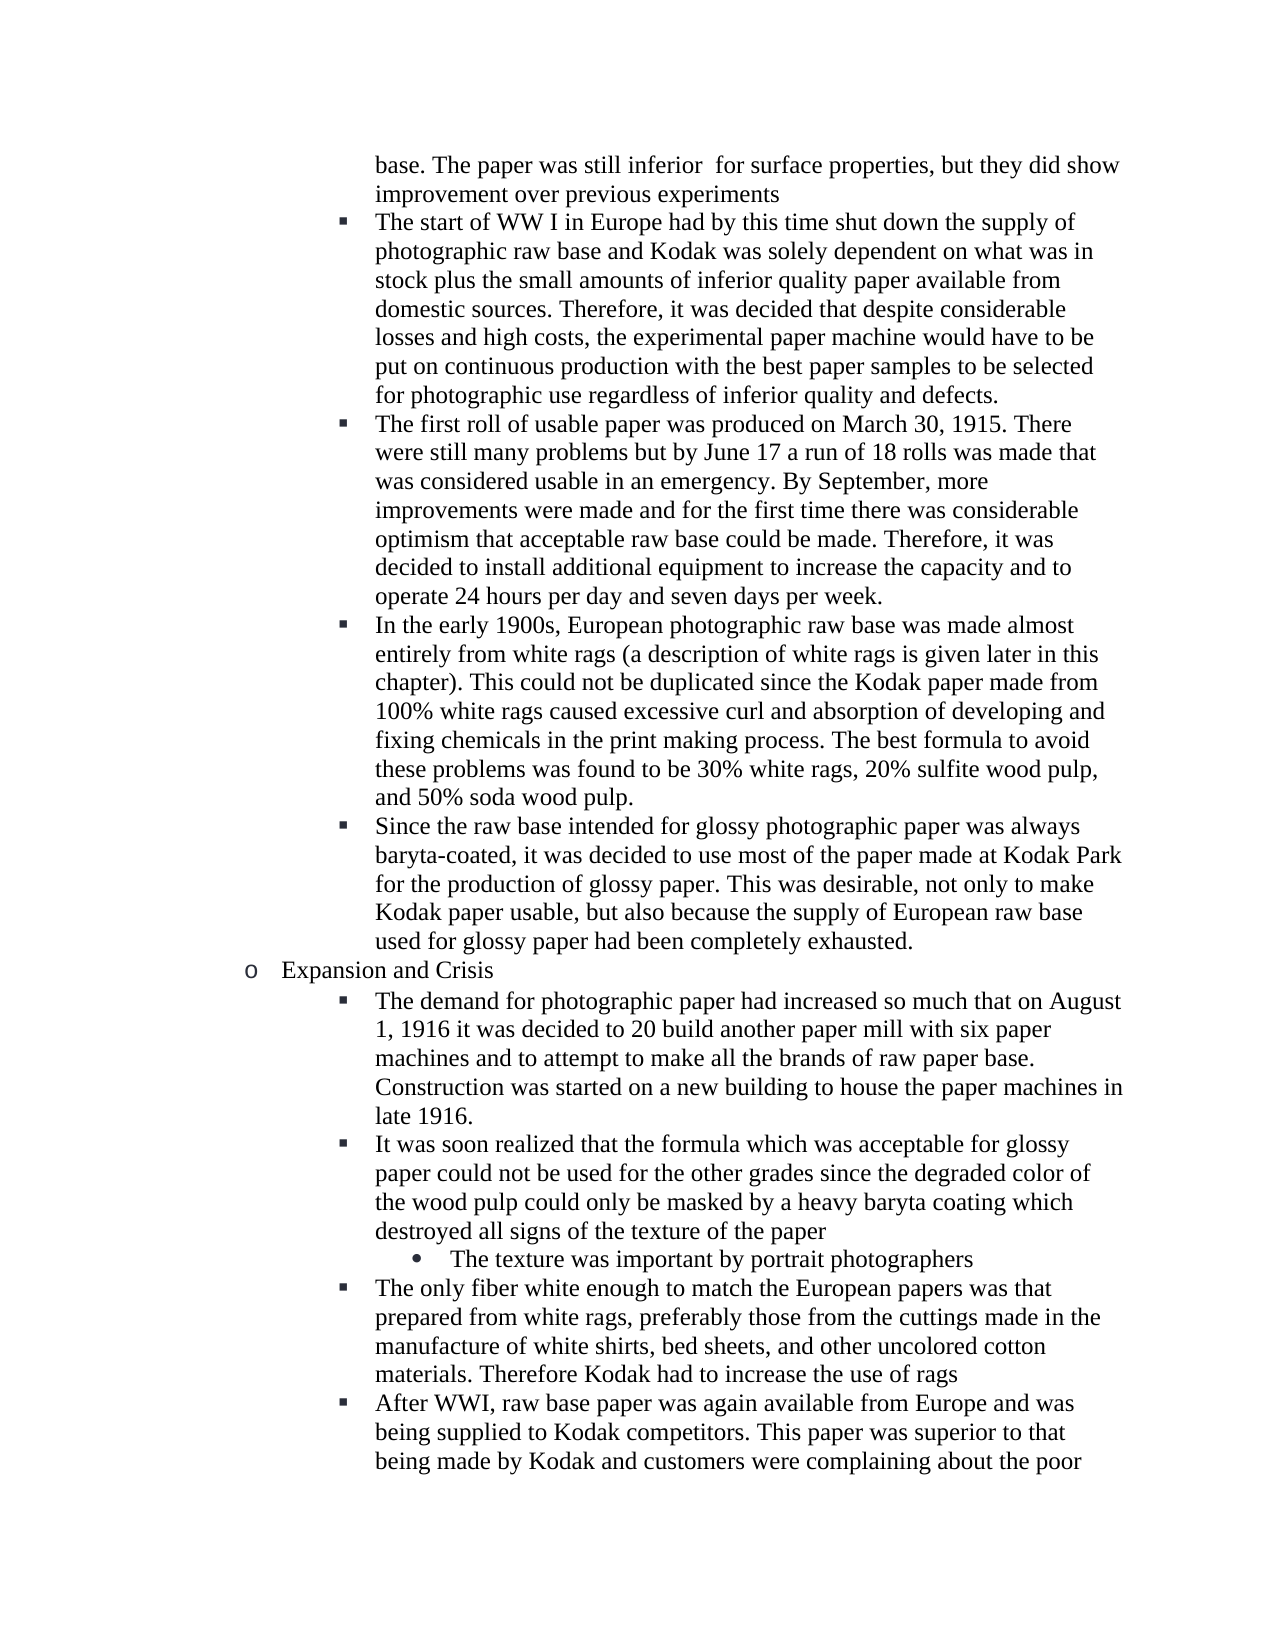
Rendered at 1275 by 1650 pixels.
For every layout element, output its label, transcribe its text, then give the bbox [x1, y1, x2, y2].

list The first roll of usable paper was produced on March 30, 1915. There were still many problems but by June 17 a run of 18 rolls was made that was considered usable in an emergency. By September, more improvements were made and for the first time there was considerable optimism that acceptable raw base could be made. Therefore, it was decided to install additional equipment to increase the capacity and to operate 24 hours per day and seven days per week. [337, 409, 1125, 610]
list The start of WW I in Europe had by this time shut down the supply of photographic raw base and Kodak was solely dependent on what was in stock plus the small amounts of inferior quality paper available from domestic sources. Therefore, it was decided that despite considerable losses and high costs, the experimental paper machine would have to be put on continuous production with the best paper samples to be selected for photographic use regardless of inferior quality and defects. [337, 207, 1125, 409]
list The demand for photographic paper had increased so much that on August 1, 1916 it was decided to 20 build another paper mill with six paper machines and to attempt to make all the brands of raw paper base. Construction was started on a new building to house the paper machines in late 1916. [337, 986, 1125, 1129]
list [337, 1388, 1125, 1474]
list In the early 1900s, European photographic raw base was made almost entirely from white rags (a description of white rags is given later in this chapter). This could not be duplicated since the Kodak paper made from 100% white rags caused excessive curl and absorption of developing and fixing chemicals in the print making process. The best formula to avoid these problems was found to be 30% white rags, 20% sulfite wood pulp, and 50% soda wood pulp. [337, 610, 1125, 811]
list Since the raw base intended for glossy photographic paper was always baryta-coated, it was decided to use most of the paper made at Kodak Park for the production of glossy paper. This was desirable, not only to make Kodak paper usable, but also because the supply of European raw base used for glossy paper had been completely exhausted. [337, 811, 1125, 955]
list The only fiber white enough to match the European papers was that prepared from white rags, preferably those from the cuttings made in the manufacture of white shirts, bed sheets, and other uncolored cotton materials. Therefore Kodak had to increase the use of rags [337, 1273, 1125, 1388]
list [337, 150, 1125, 207]
list It was soon realized that the formula which was acceptable for glossy paper could not be used for the other grades since the degraded color of the wood pulp could only be masked by a heavy baryta coating which destroyed all signs of the texture of the paper [337, 1129, 1125, 1244]
list The texture was important by portrait photographers [412, 1244, 1125, 1273]
list Expansion and Crisis [244, 955, 1125, 986]
